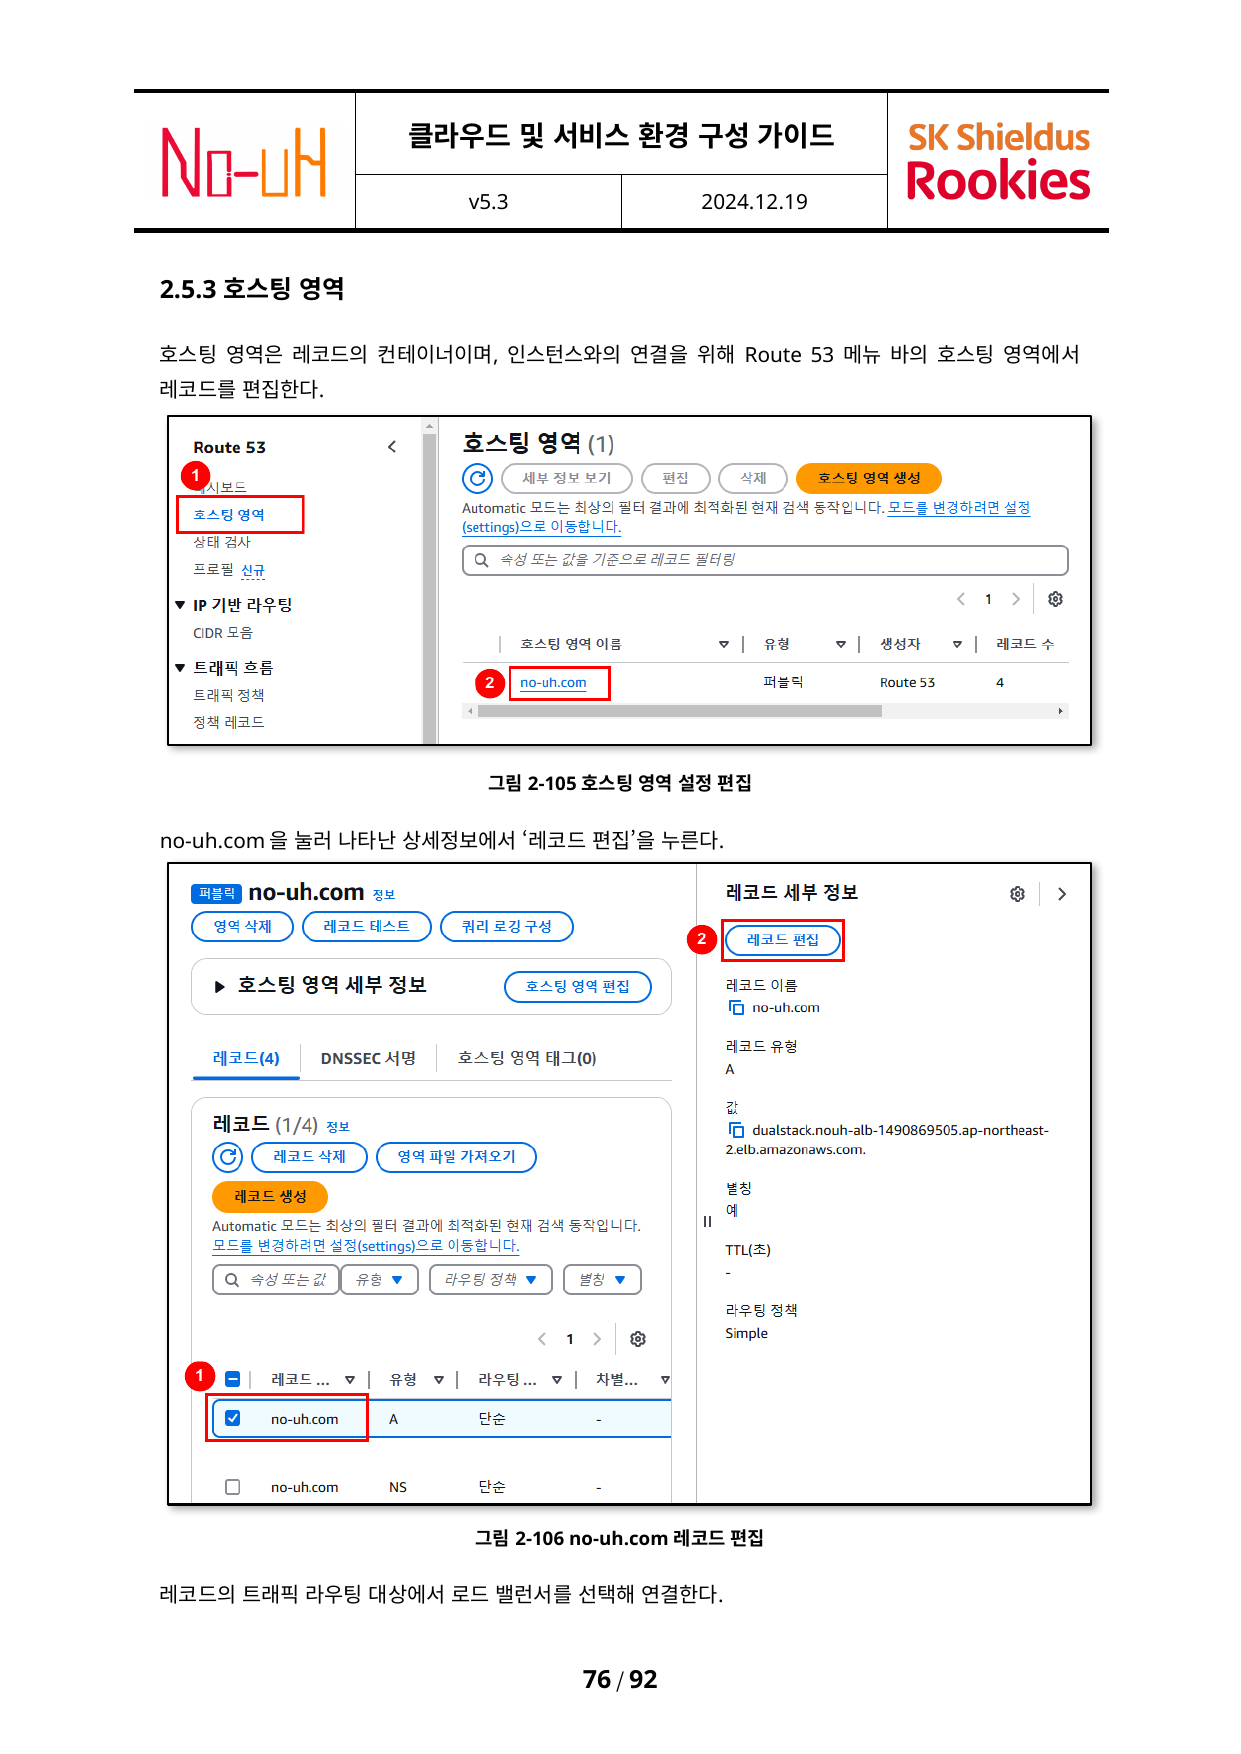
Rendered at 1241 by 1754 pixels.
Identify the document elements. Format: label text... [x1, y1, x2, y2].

picture [169, 864, 1090, 1503]
picture [169, 417, 1090, 744]
picture [145, 122, 347, 200]
subtitle 2.5.3 호스팅 영역 [159, 269, 1081, 306]
picture [906, 118, 1090, 204]
text 호스팅 영역은 레코드의 컨테이너이며, 인스턴스와의 연결을 위해 Route 53 메뉴 바의 호스팅 영역에서 레코드를 편집한다. [159, 338, 1081, 403]
text no-uh.com을 눌러 나타난 상세정보에서 ‘레코드 편집’을 누른다. [159, 824, 1081, 854]
text 레코드의 트래픽 라우팅 대상에서 로드 밸런서를 선택해 연결한다. [159, 1579, 1081, 1609]
